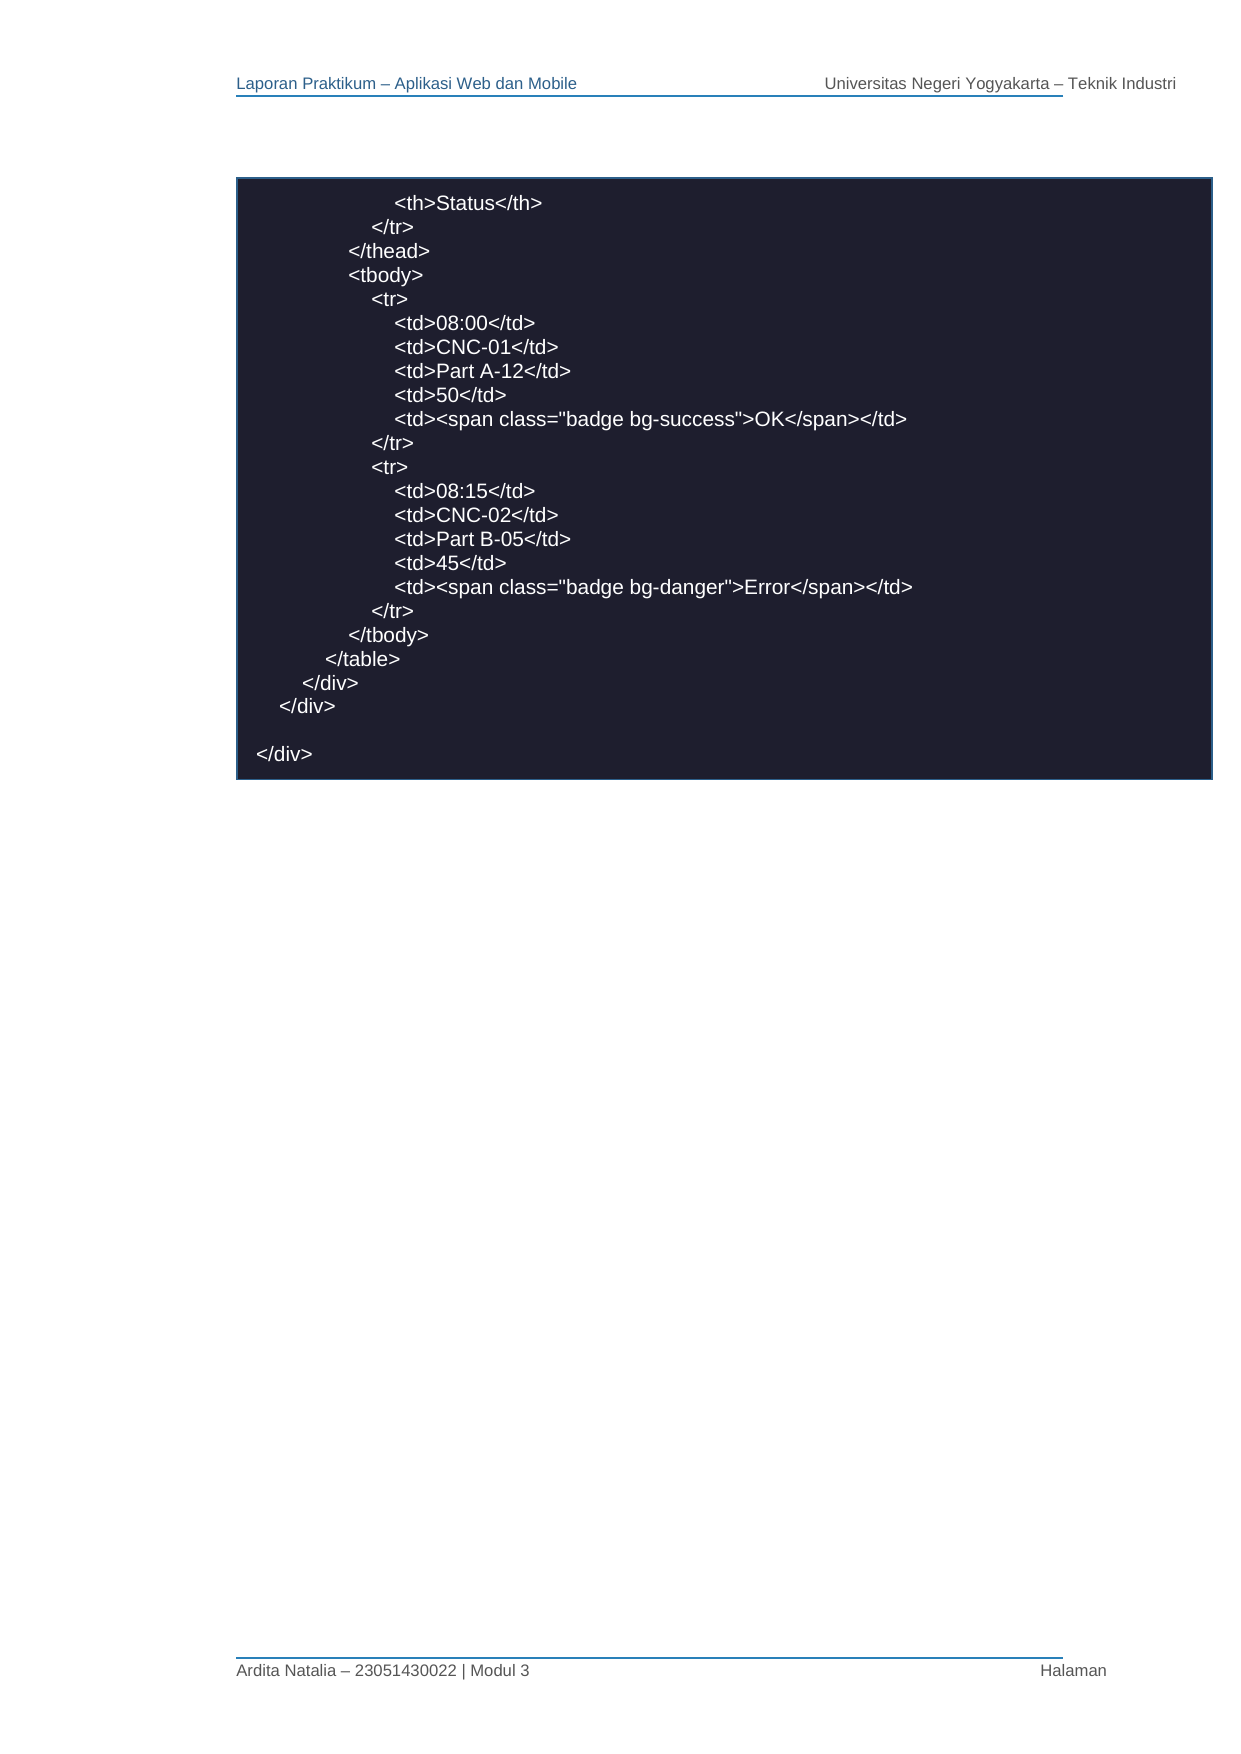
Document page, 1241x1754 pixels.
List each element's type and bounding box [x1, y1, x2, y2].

table_header [238, 179, 1211, 779]
